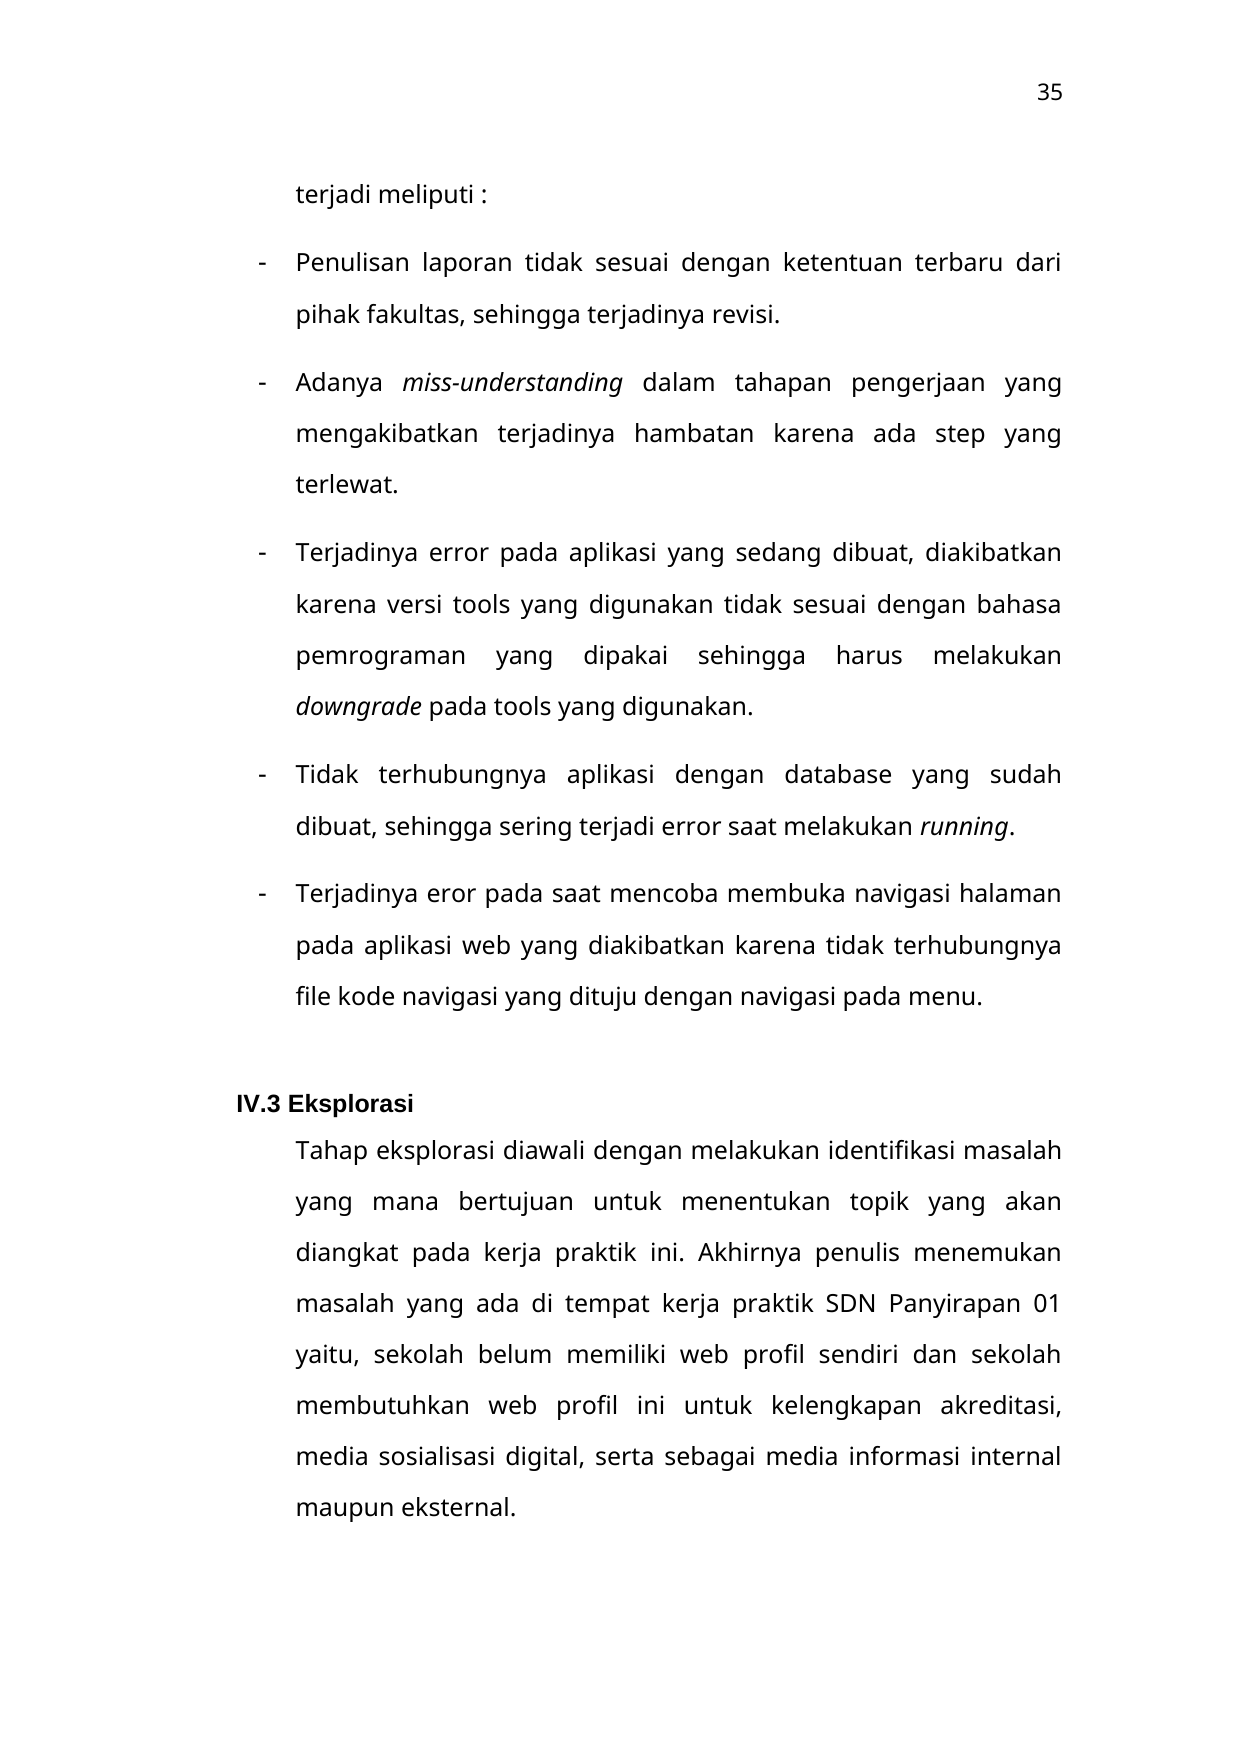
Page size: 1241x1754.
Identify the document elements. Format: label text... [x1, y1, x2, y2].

list Adanya miss-understanding dalam tahapan pengerjaan yang mengakibatkan terjadinya hambatan karena ada step yang terlewat. [258, 362, 1063, 501]
list Tidak terhubungnya aplikasi dengan database yang sudah dibuat, sehingga sering terjadi error saat melakukan running. [258, 754, 1063, 842]
text Tahap eksplorasi diawali dengan melakukan identifikasi masalah yang mana bertujuan untuk menentukan topik yang akan diangkat pada kerja praktik ini. Akhirnya penulis menemukan masalah yang ada di tempat kerja praktik SDN Panyirapan 01 yaitu, sekolah belum memiliki web profil sendiri dan sekolah membutuhkan web profil ini untuk kelengkapan akreditasi, media sosialisasi digital, serta sebagai media informasi internal maupun eksternal. [295, 1132, 1063, 1524]
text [295, 177, 1063, 211]
list Penulisan laporan tidak sesuai dengan ketentuan terbaru dari pihak fakultas, sehingga terjadinya revisi. [258, 243, 1063, 331]
list Terjadinya eror pada saat mencoba membuka navigasi halaman pada aplikasi web yang diakibatkan karena tidak terhubungnya file kode navigasi yang dituju dengan navigasi pada menu. [258, 874, 1063, 1013]
subtitle IV.3 Eksplorasi [236, 1089, 1063, 1118]
list Terjadinya error pada aplikasi yang sedang dibuat, diakibatkan karena versi tools yang digunakan tidak sesuai dengan bahasa pemrograman yang dipakai sehingga harus melakukan downgrade pada tools yang digunakan. [258, 533, 1063, 723]
